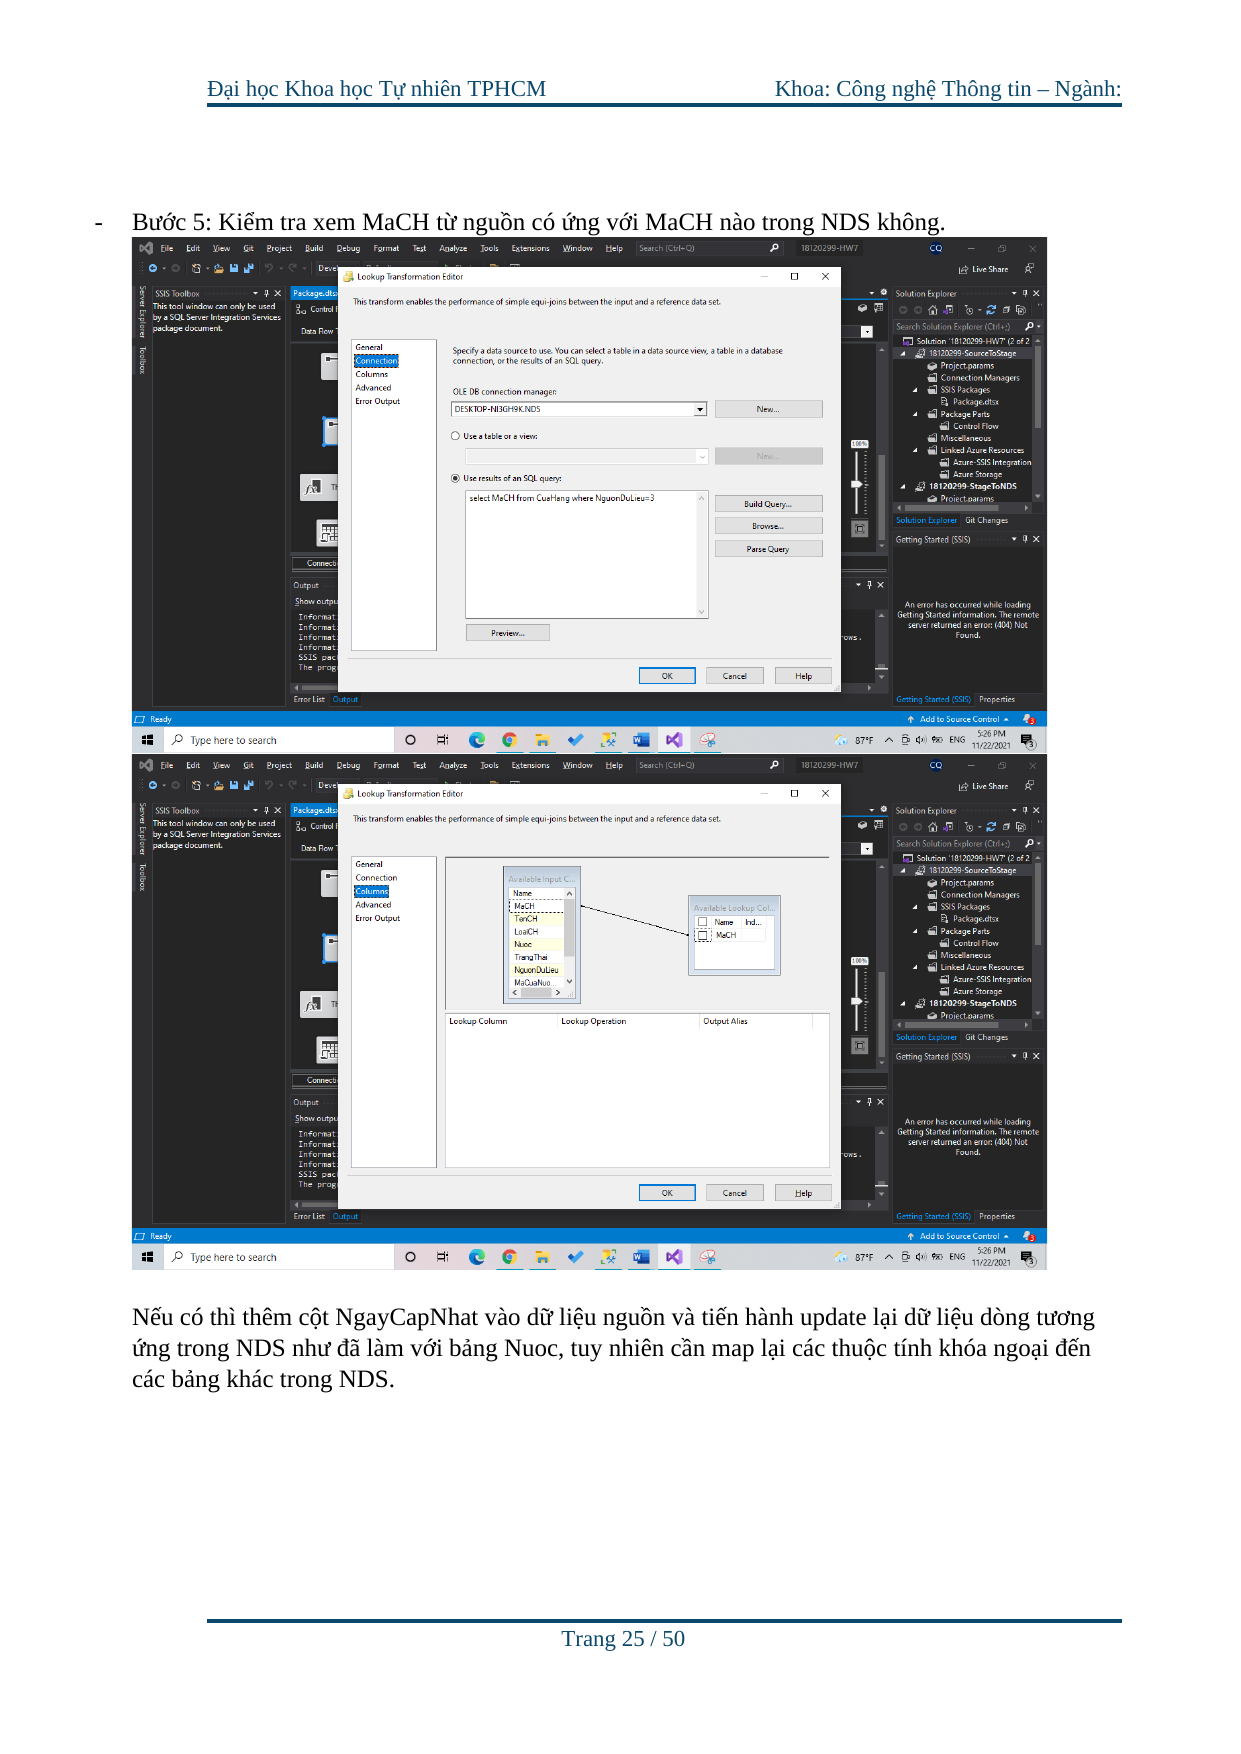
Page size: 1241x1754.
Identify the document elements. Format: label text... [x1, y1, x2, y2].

list Nếu có thì thêm cột NgayCapNhat vào dữ liệu nguồn và tiến hành update lại dữ liệu dòng tương ứng trong NDS như đã làm với bảng Nuoc, tuy nhiên cần map lại các thuộc tính khóa ngoại đến các bảng khác trong NDS. [132, 1302, 1122, 1393]
picture [131, 237, 1048, 753]
list Bước 5: Kiểm tra xem MaCH từ nguồn có ứng với MaCH nào trong NDS không. [94, 207, 1122, 236]
picture [131, 754, 1048, 1270]
